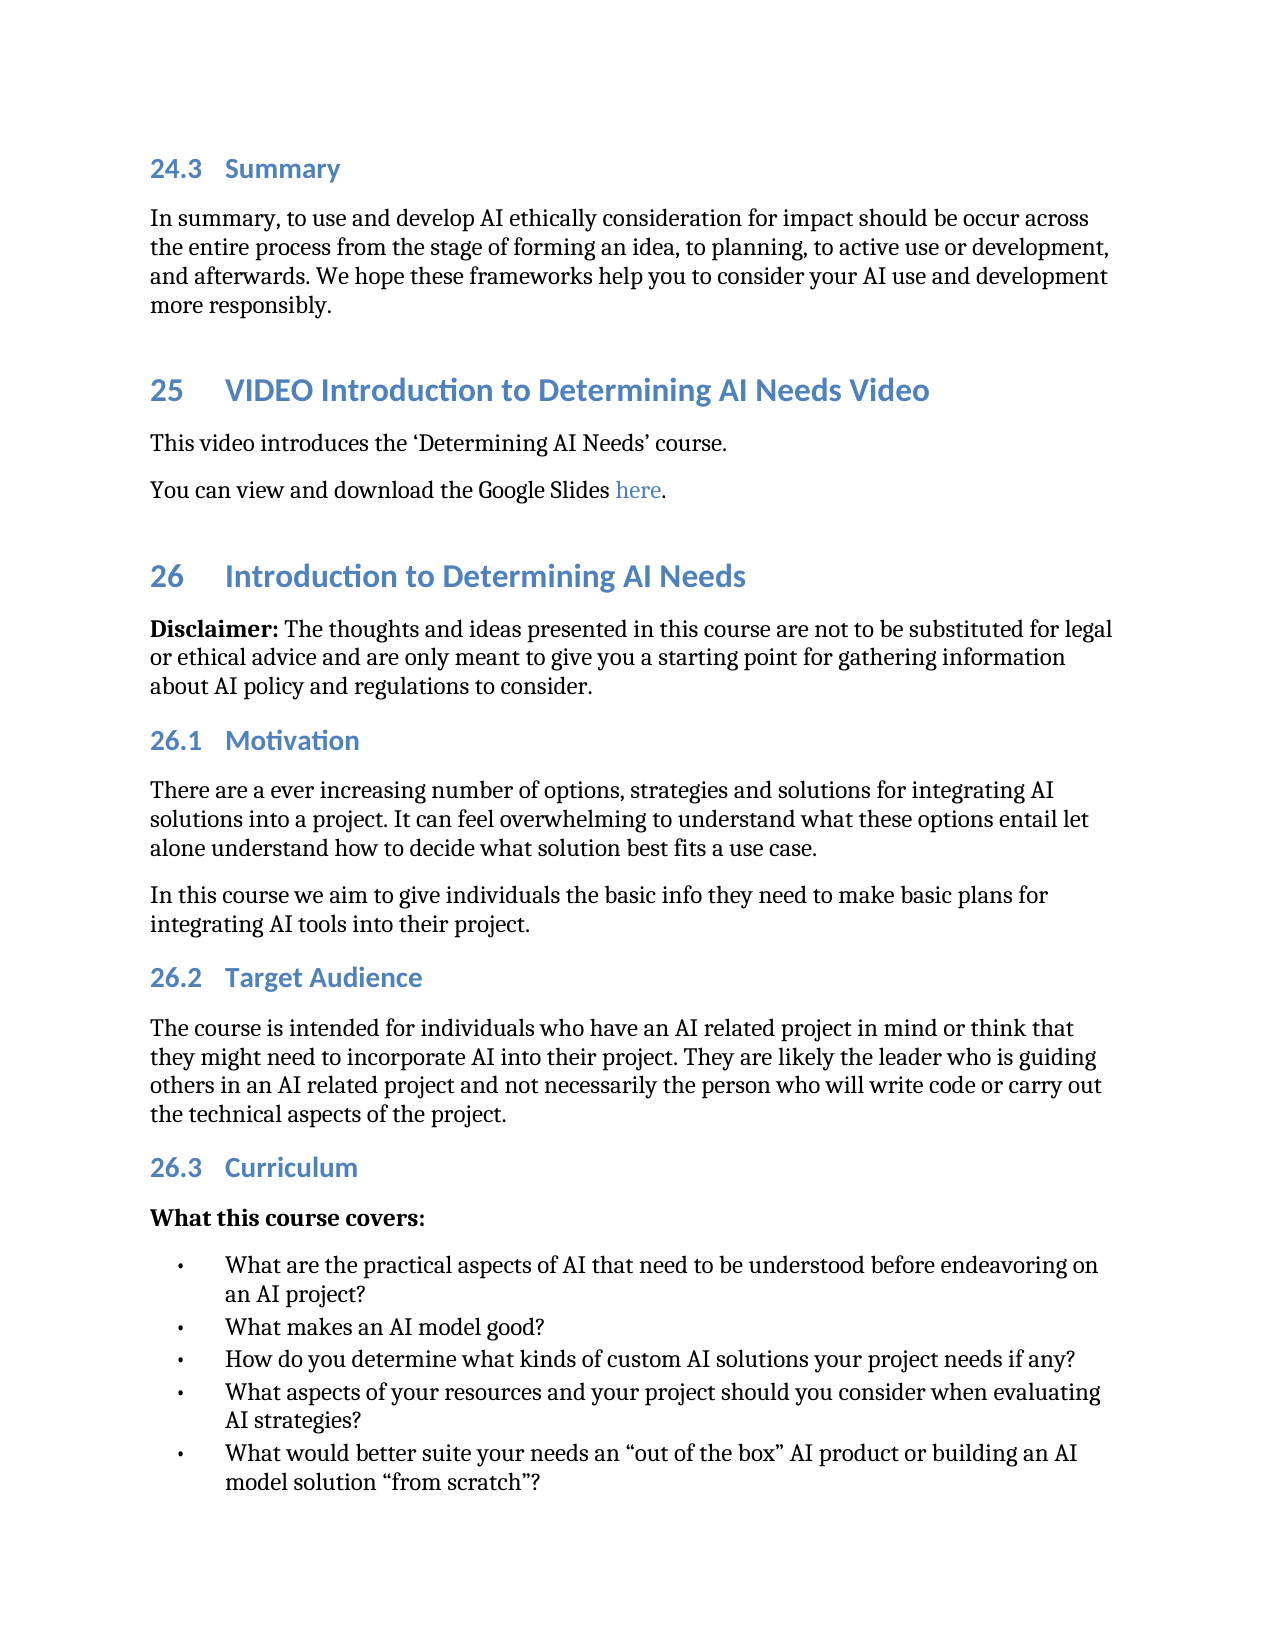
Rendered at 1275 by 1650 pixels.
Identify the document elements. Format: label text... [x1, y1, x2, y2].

text The course is intended for individuals who have an AI related project in mind or think that they might need to incorporate AI into their project. They are likely the leader who is guiding others in an AI related project and not necessarily the person who will write code or carry out the technical aspects of the project. [150, 1014, 1125, 1129]
list How do you determine what kinds of custom AI solutions your project needs if any? [175, 1345, 1125, 1374]
subtitle 26 Introduction to Determining AI Needs [150, 555, 1125, 596]
list What would better suite your needs an “out of the box” AI product or building an AI model solution “from scratch”? [175, 1439, 1125, 1496]
subtitle 26.2 Target Audience [150, 959, 1125, 995]
text What this course covers: [150, 1204, 1125, 1233]
subtitle 26.1 Motivation [150, 722, 1125, 757]
text You can view and download the Google Slides here. [150, 476, 1125, 505]
text In summary, to use and develop AI ethically consideration for impact should be occur across the entire process from the stage of forming an idea, to planning, to active use or development, and afterwards. We hope these frameworks help you to consider your AI use and development more responsibly. [150, 204, 1125, 319]
subtitle 25 VIDEO Introduction to Determining AI Needs Video [150, 369, 1125, 410]
subtitle 24.3 Summary [150, 150, 1125, 186]
list What makes an AI model good? [175, 1313, 1125, 1341]
text Disclaimer: The thoughts and ideas presented in this course are not to be substituted for legal or ethical advice and are only meant to give you a starting point for gathering information about AI policy and regulations to consider. [150, 614, 1125, 701]
text In this course we aim to give individuals the basic info they need to make basic plans for integrating AI tools into their project. [150, 881, 1125, 938]
subtitle 26.3 Curriculum [150, 1149, 1125, 1185]
list What are the practical aspects of AI that need to be understood before endeavoring on an AI project? [175, 1251, 1125, 1309]
text There are a ever increasing number of options, strategies and solutions for integrating AI solutions into a project. It can feel overwhelming to understand what these options entail let alone understand how to decide what solution best fits a use case. [150, 776, 1125, 862]
list What aspects of your resources and your project should you consider when evaluating AI strategies? [175, 1378, 1125, 1435]
text This video introduces the ‘Determining AI Needs’ course. [150, 429, 1125, 458]
